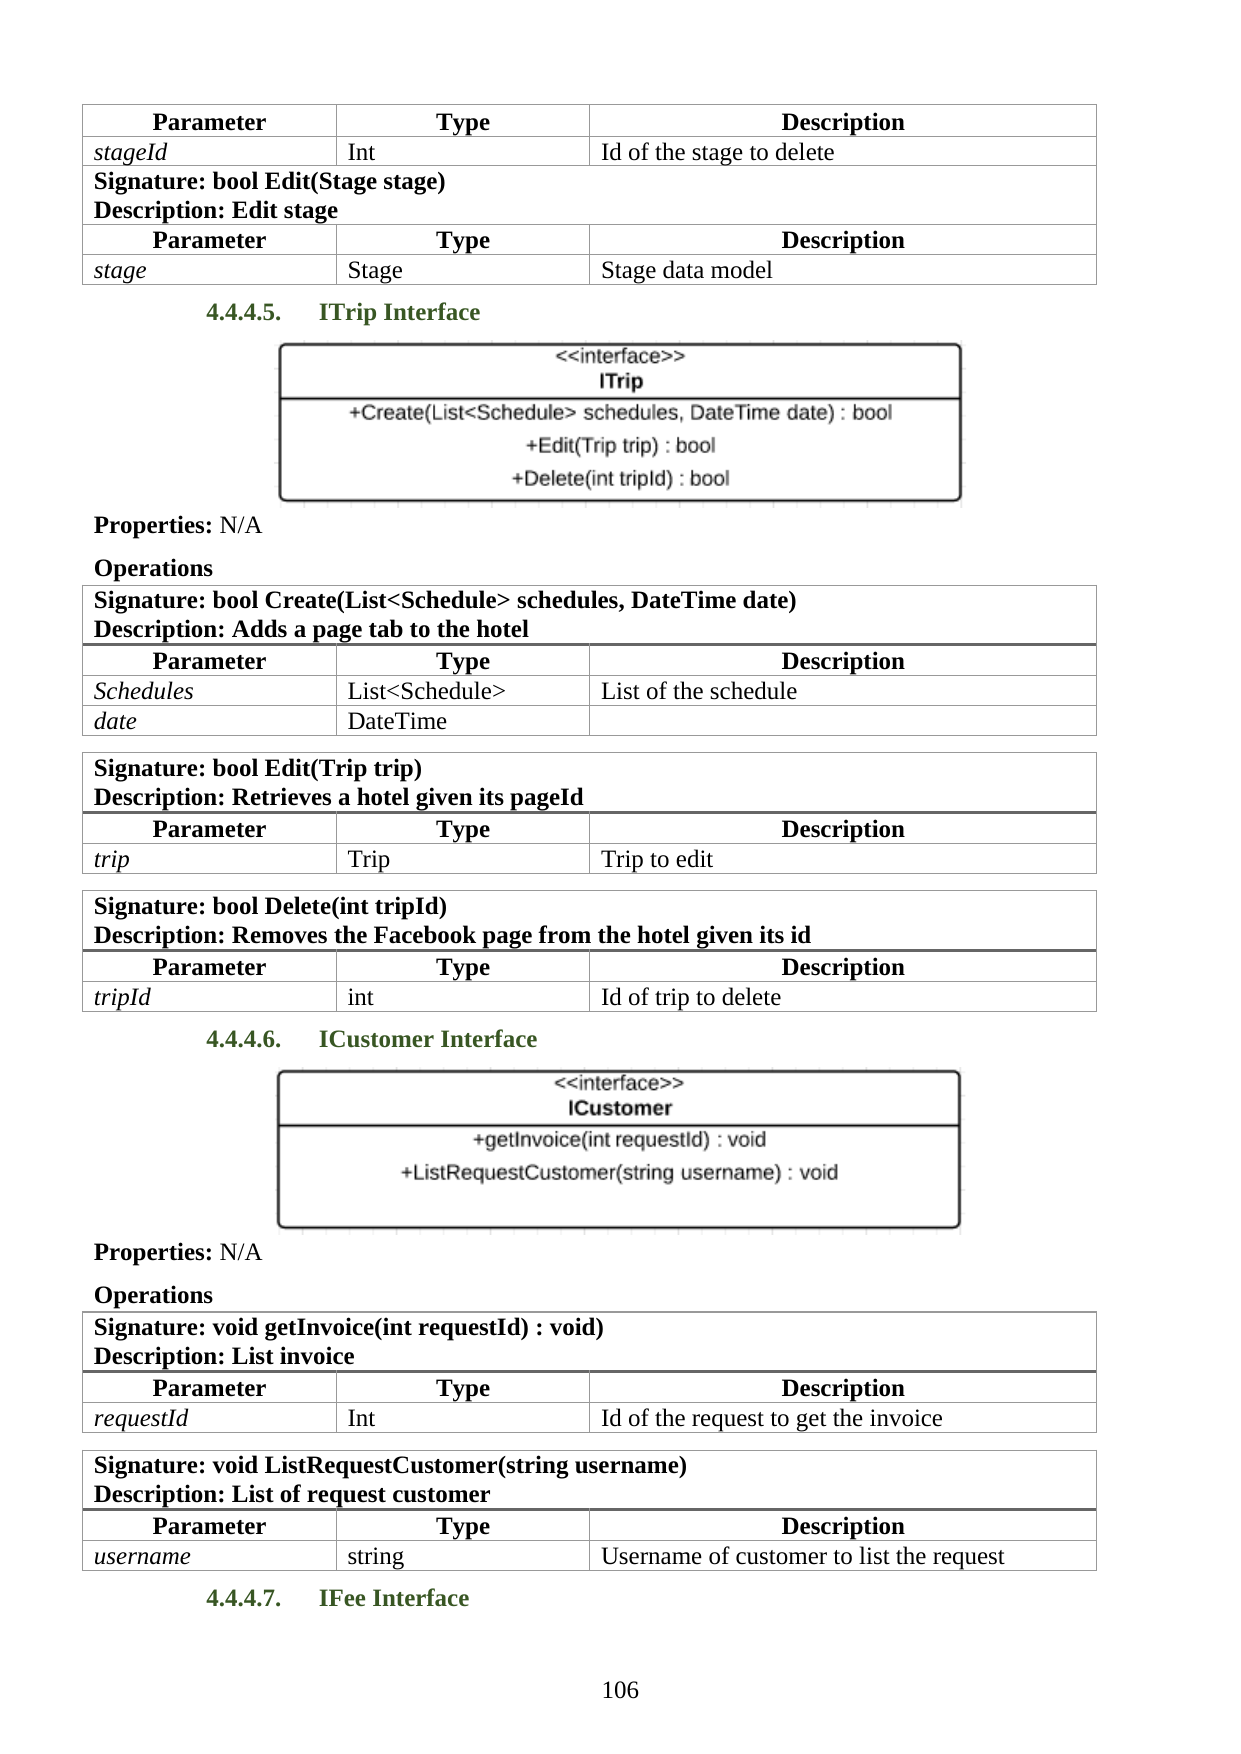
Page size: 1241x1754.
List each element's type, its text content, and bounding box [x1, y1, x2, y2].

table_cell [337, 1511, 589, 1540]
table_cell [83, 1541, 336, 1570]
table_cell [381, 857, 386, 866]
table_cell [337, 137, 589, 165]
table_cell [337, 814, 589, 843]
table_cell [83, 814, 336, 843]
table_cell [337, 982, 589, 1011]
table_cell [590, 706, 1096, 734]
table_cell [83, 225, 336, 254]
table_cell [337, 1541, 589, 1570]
picture [275, 1067, 966, 1235]
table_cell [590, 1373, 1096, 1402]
text Operations [94, 1280, 1146, 1309]
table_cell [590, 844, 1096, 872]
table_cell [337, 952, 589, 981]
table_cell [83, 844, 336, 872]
text Properties: N/A [94, 1237, 1146, 1266]
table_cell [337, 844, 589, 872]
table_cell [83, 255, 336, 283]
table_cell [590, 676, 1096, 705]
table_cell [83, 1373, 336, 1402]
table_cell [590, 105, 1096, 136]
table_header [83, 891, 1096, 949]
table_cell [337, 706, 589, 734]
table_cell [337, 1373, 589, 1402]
text Properties: N/A [94, 510, 1146, 539]
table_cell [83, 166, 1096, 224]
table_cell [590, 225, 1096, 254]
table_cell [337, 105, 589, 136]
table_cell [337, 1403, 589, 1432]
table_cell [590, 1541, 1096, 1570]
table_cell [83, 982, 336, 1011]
subtitle ITrip Interface [206, 297, 1146, 326]
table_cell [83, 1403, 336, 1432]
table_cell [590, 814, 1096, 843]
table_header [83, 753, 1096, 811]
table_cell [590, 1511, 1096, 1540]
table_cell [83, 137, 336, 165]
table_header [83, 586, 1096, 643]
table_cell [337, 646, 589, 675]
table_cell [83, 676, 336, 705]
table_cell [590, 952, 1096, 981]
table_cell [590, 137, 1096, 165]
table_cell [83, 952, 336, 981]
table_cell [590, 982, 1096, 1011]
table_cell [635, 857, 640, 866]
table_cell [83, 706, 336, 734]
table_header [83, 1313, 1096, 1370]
picture [274, 340, 967, 508]
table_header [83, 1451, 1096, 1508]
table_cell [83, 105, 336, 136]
text Operations [94, 553, 1146, 582]
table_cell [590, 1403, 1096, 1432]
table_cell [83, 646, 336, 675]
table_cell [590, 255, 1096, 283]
subtitle ICustomer Interface [206, 1024, 1146, 1053]
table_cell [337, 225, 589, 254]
subtitle IFee Interface [206, 1583, 1146, 1612]
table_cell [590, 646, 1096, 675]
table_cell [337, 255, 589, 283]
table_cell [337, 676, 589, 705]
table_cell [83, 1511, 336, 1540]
